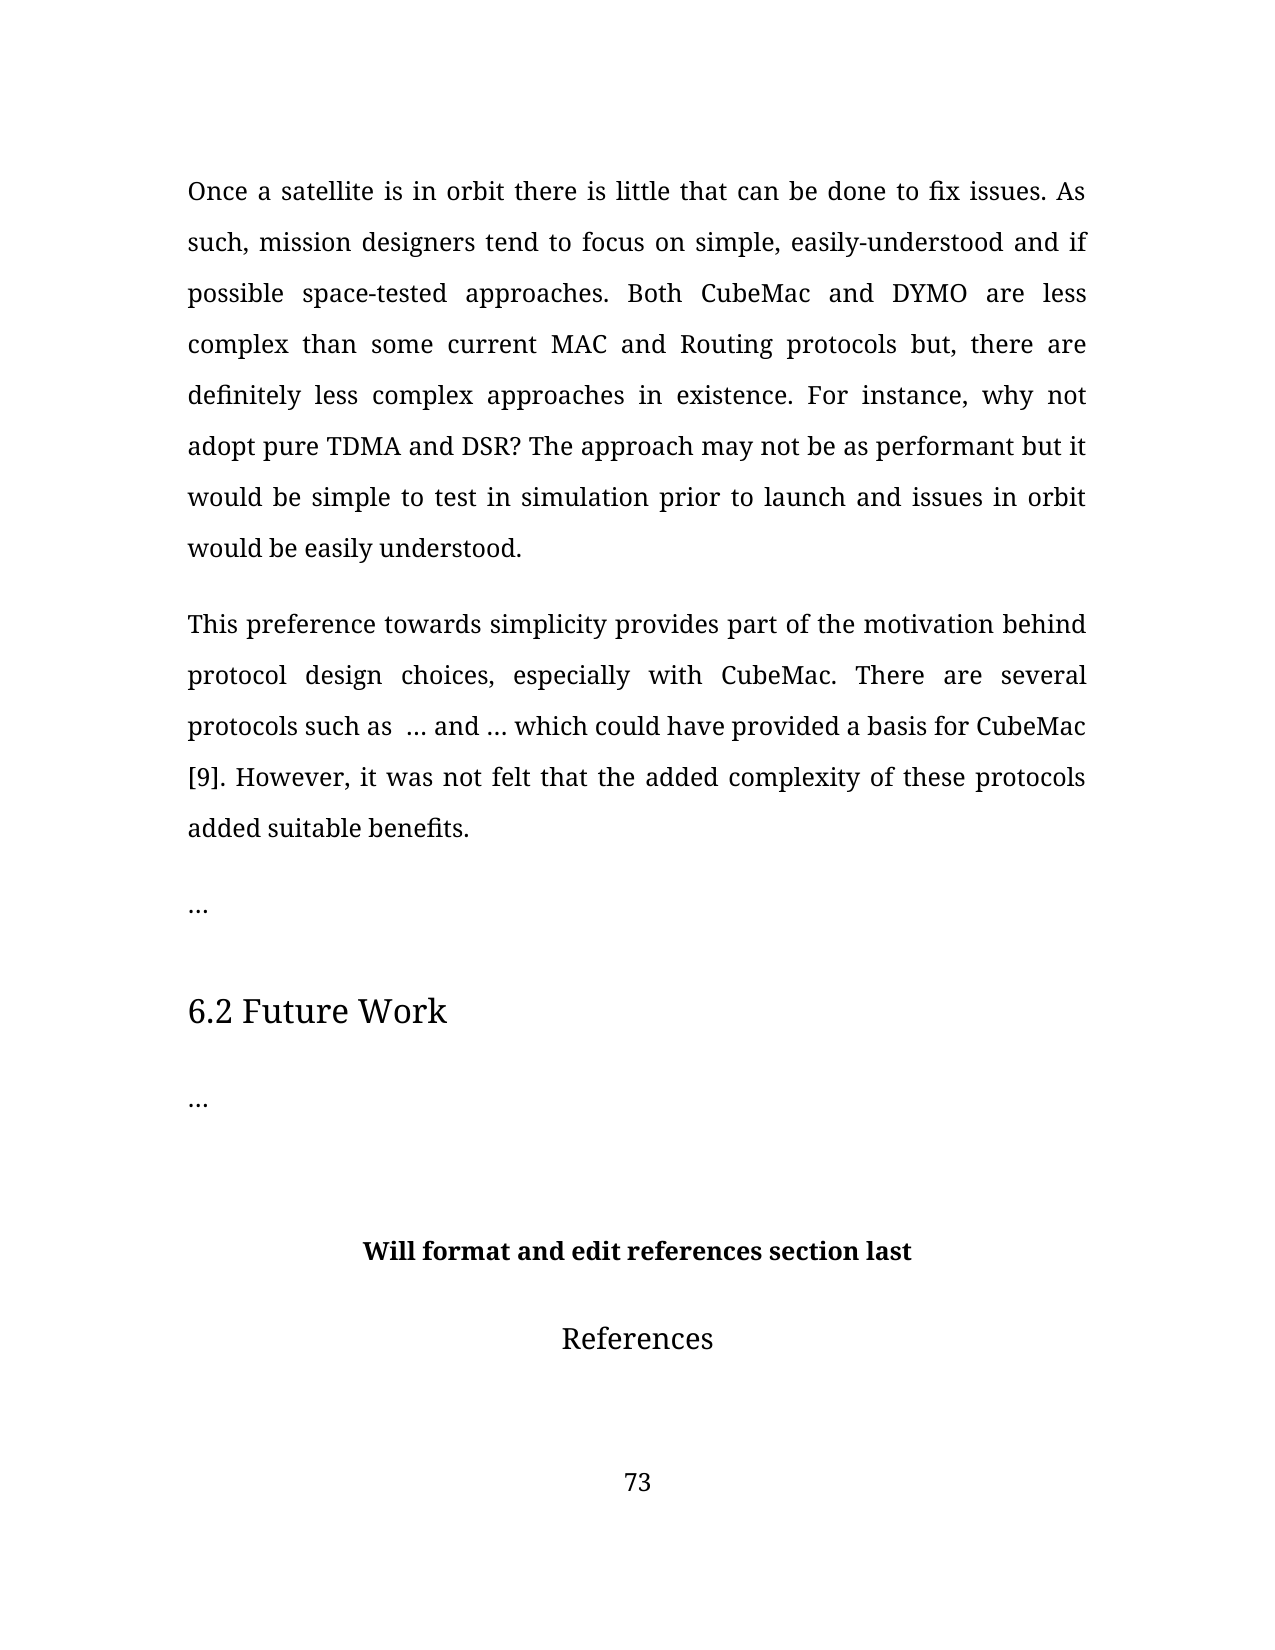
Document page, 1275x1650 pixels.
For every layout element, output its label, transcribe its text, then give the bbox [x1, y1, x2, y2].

text … [187, 887, 1087, 921]
subtitle Future Work [187, 988, 1087, 1033]
title References [187, 1309, 1087, 1360]
text Once a satellite is in orbit there is little that can be done to fix issues. As such, mission designers tend to focus on simple, easily-understood and if possible space-tested approaches. Both CubeMac and DYMO are less complex than some current MAC and Routing protocols but, there are definitely less complex approaches in existence. For instance, why not adopt pure TDMA and DSR? The approach may not be as performant but it would be simple to test in simulation prior to launch and issues in orbit would be easily understood. [187, 173, 1087, 565]
text … [187, 1081, 1087, 1115]
text Will format and edit references section last [187, 1233, 1087, 1267]
text This preference towards simplicity provides part of the motivation behind protocol design choices, especially with CubeMac. There are several protocols such as … and … which could have provided a basis for CubeMac [9]. However, it was not felt that the added complexity of these protocols added suitable benefits. [187, 607, 1087, 845]
